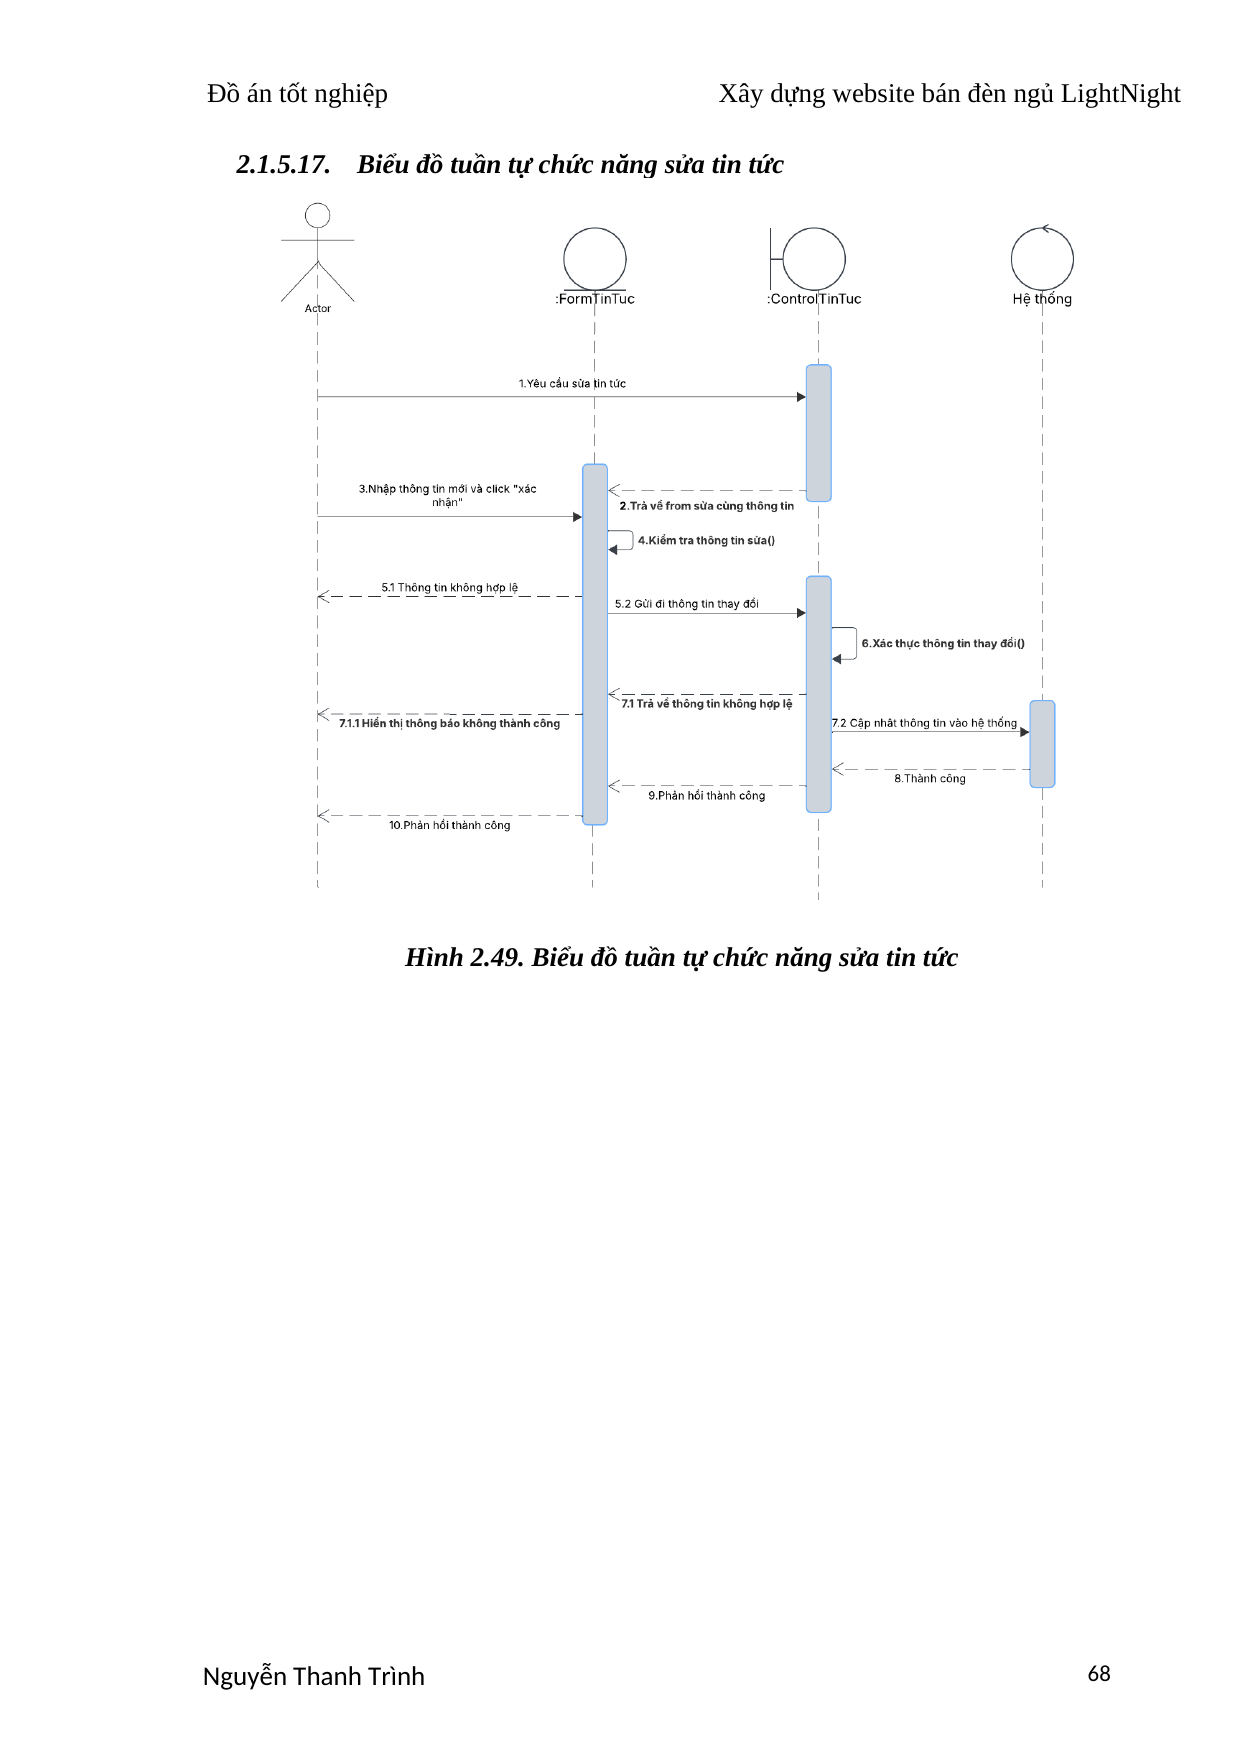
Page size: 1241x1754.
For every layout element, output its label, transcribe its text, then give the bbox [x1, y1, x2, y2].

subtitle Biểu đồ tuần tự chức năng sửa tin tức [236, 148, 1122, 178]
text Hình 2.49. Biểu đồ tuần tự chức năng sửa tin tức [244, 941, 1122, 972]
picture [206, 178, 1123, 924]
